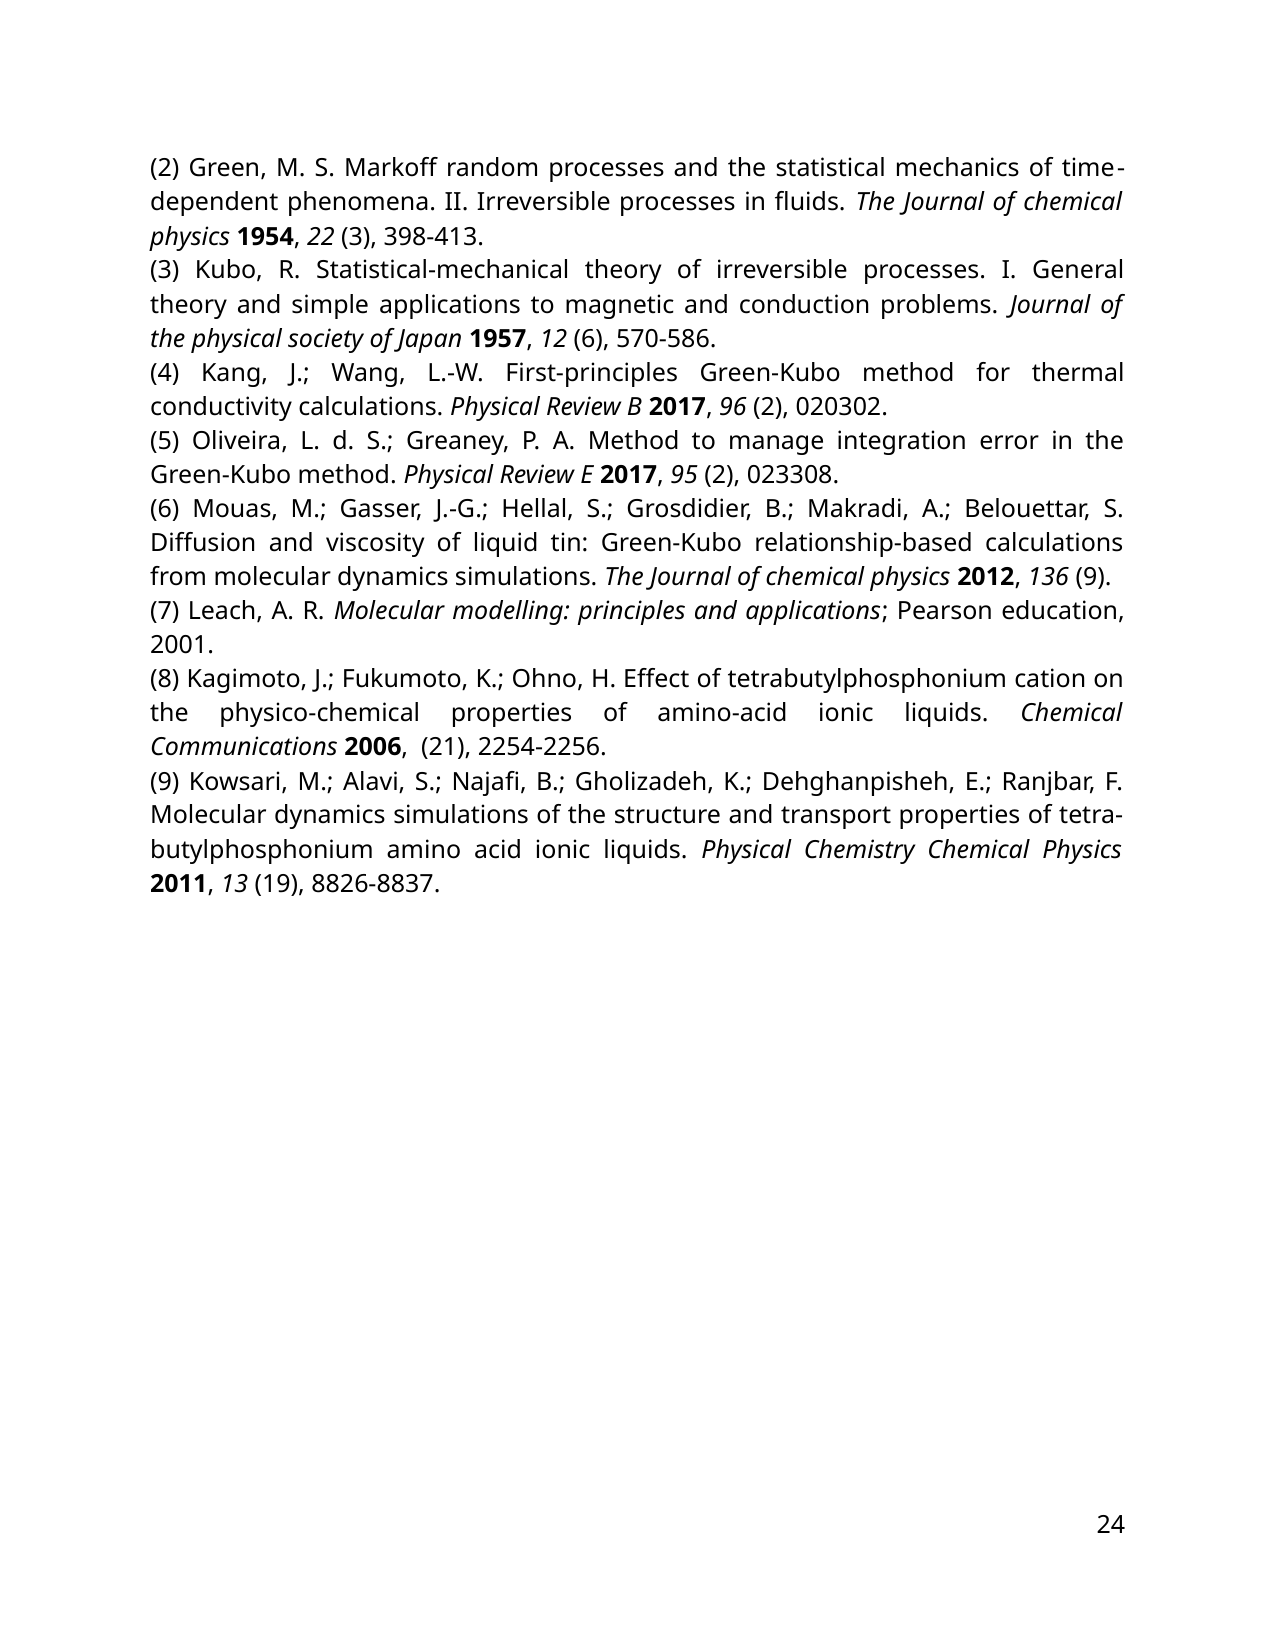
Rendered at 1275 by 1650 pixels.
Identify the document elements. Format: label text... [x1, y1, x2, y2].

text (8) Kagimoto, J.; Fukumoto, K.; Ohno, H. Effect of tetrabutylphosphonium cation on the physico-chemical properties of amino-acid ionic liquids. Chemical Communications 2006, (21), 2254-2256. [150, 661, 1125, 763]
text (4) Kang, J.; Wang, L.-W. First-principles Green-Kubo method for thermal conductivity calculations. Physical Review B 2017, 96 (2), 020302. [150, 354, 1125, 422]
text (2) Green, M. S. Markoff random processes and the statistical mechanics of time‐dependent phenomena. II. Irreversible processes in fluids. The Journal of chemical physics 1954, 22 (3), 398-413. [150, 150, 1125, 252]
text (7) Leach, A. R. Molecular modelling: principles and applications; Pearson education, 2001. [150, 593, 1125, 661]
text (3) Kubo, R. Statistical-mechanical theory of irreversible processes. I. General theory and simple applications to magnetic and conduction problems. Journal of the physical society of Japan 1957, 12 (6), 570-586. [150, 252, 1125, 354]
text (5) Oliveira, L. d. S.; Greaney, P. A. Method to manage integration error in the Green-Kubo method. Physical Review E 2017, 95 (2), 023308. [150, 422, 1125, 491]
text (6) Mouas, M.; Gasser, J.-G.; Hellal, S.; Grosdidier, B.; Makradi, A.; Belouettar, S. Diffusion and viscosity of liquid tin: Green-Kubo relationship-based calculations from molecular dynamics simulations. The Journal of chemical physics 2012, 136 (9). [150, 491, 1125, 593]
text (9) Kowsari, M.; Alavi, S.; Najafi, B.; Gholizadeh, K.; Dehghanpisheh, E.; Ranjbar, F. Molecular dynamics simulations of the structure and transport properties of tetra-butylphosphonium amino acid ionic liquids. Physical Chemistry Chemical Physics 2011, 13 (19), 8826-8837. [150, 763, 1125, 899]
